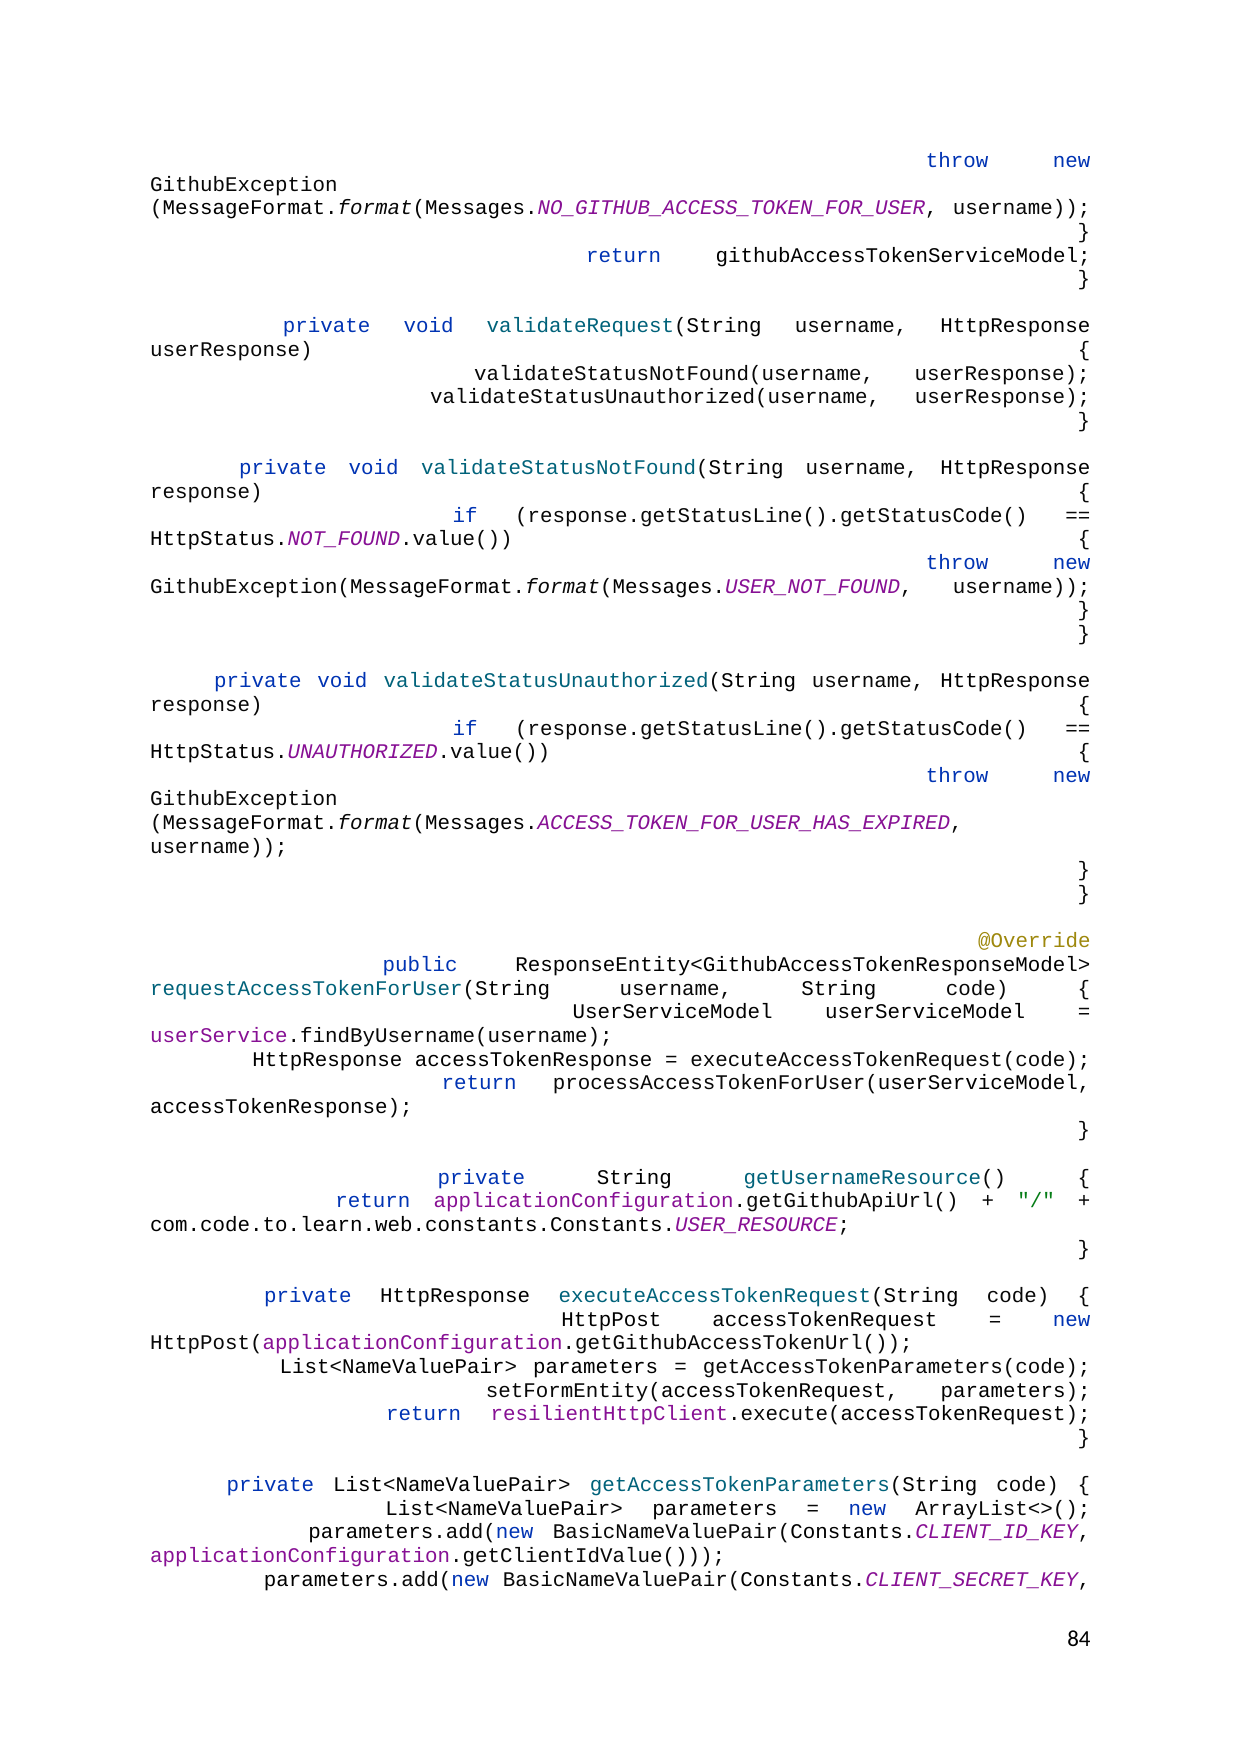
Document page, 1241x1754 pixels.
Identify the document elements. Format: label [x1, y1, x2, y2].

text [150, 150, 1090, 1592]
